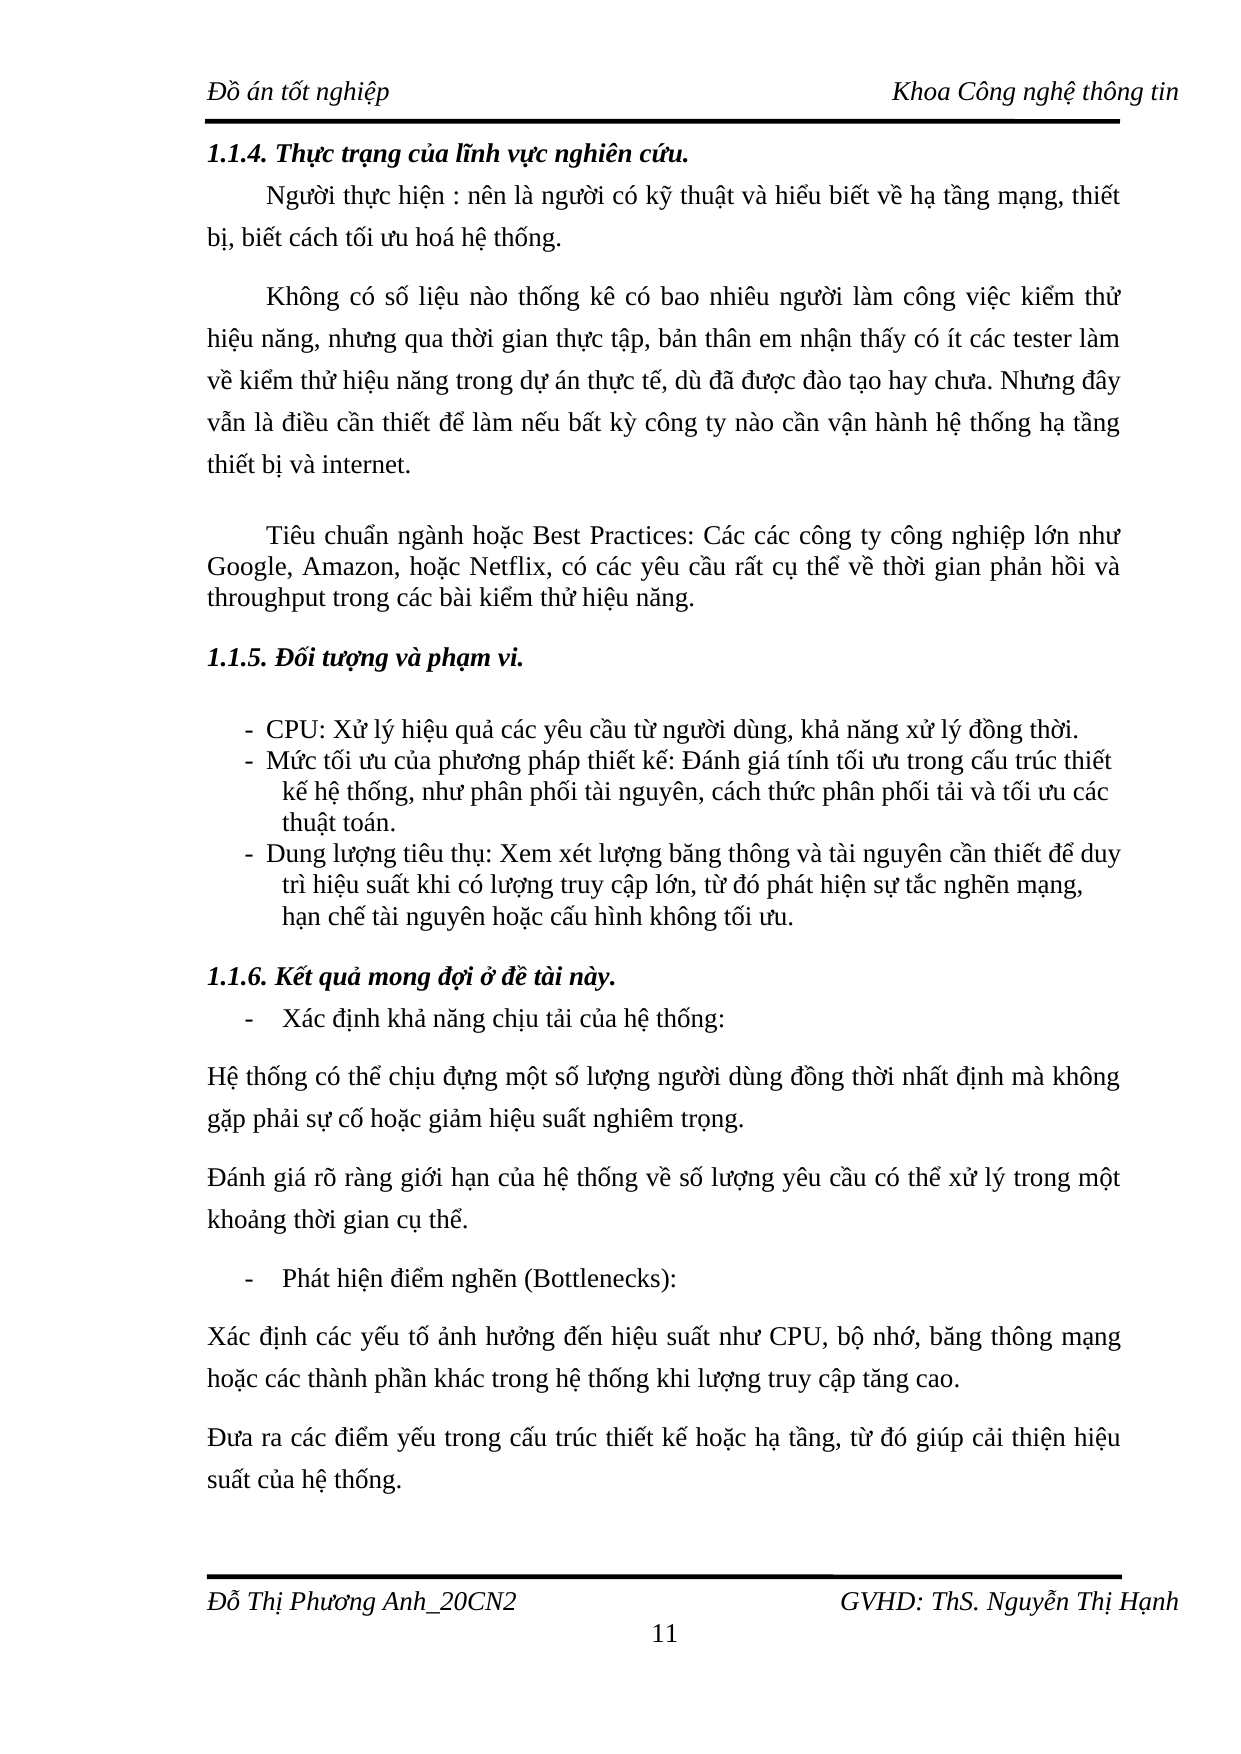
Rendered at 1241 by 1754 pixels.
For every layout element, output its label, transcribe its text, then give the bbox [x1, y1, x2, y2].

text Đánh giá rõ ràng giới hạn của hệ thống về số lượng yêu cầu có thể xử lý trong một khoảng thời gian cụ thể. [207, 1161, 1122, 1234]
text Xác định các yếu tố ảnh hưởng đến hiệu suất như CPU, bộ nhớ, băng thông mạng hoặc các thành phần khác trong hệ thống khi lượng truy cập tăng cao. [207, 1320, 1122, 1393]
list CPU: Xử lý hiệu quả các yêu cầu từ người dùng, khả năng xử lý đồng thời. [244, 713, 1122, 744]
text Tiêu chuẩn ngành hoặc Best Practices: Các các công ty công nghiệp lớn như Google, Amazon, hoặc Netflix, có các yêu cầu rất cụ thể về thời gian phản hồi và throughput trong các bài kiểm thử hiệu năng. [207, 519, 1122, 612]
list Phát hiện điểm nghẽn (Bottlenecks): [244, 1262, 1122, 1293]
text Hệ thống có thể chịu đựng một số lượng người dùng đồng thời nhất định mà không gặp phải sự cố hoặc giảm hiệu suất nghiêm trọng. [207, 1061, 1122, 1134]
list Mức tối ưu của phương pháp thiết kế: Đánh giá tính tối ưu trong cấu trúc thiết kế hệ thống, như phân phối tài nguyên, cách thức phân phối tải và tối ưu các thuật toán. [244, 744, 1122, 837]
list Dung lượng tiêu thụ: Xem xét lượng băng thông và tài nguyên cần thiết để duy trì hiệu suất khi có lượng truy cập lớn, từ đó phát hiện sự tắc nghẽn mạng, hạn chế tài nguyên hoặc cấu hình không tối ưu. [244, 837, 1122, 931]
subtitle Thực trạng của lĩnh vực nghiên cứu. [207, 137, 1122, 168]
text Đưa ra các điểm yếu trong cấu trúc thiết kế hoặc hạ tầng, từ đó giúp cải thiện hiệu suất của hệ thống. [207, 1421, 1122, 1494]
list Xác định khả năng chịu tải của hệ thống: [244, 1002, 1122, 1033]
subtitle Kết quả mong đợi ở đề tài này. [207, 960, 1122, 991]
text Người thực hiện : nên là người có kỹ thuật và hiểu biết về hạ tầng mạng, thiết bị, biết cách tối ưu hoá hệ thống. [207, 179, 1122, 252]
subtitle Đối tượng và phạm vi. [207, 642, 1122, 673]
text Không có số liệu nào thống kê có bao nhiêu người làm công việc kiểm thử hiệu năng, nhưng qua thời gian thực tập, bản thân em nhận thấy có ít các tester làm về kiểm thử hiệu năng trong dự án thực tế, dù đã được đào tạo hay chưa. Nhưng đây vẫn là điều cần thiết để làm nếu bất kỳ công ty nào cần vận hành hệ thống hạ tầng thiết bị và internet. [207, 280, 1122, 479]
